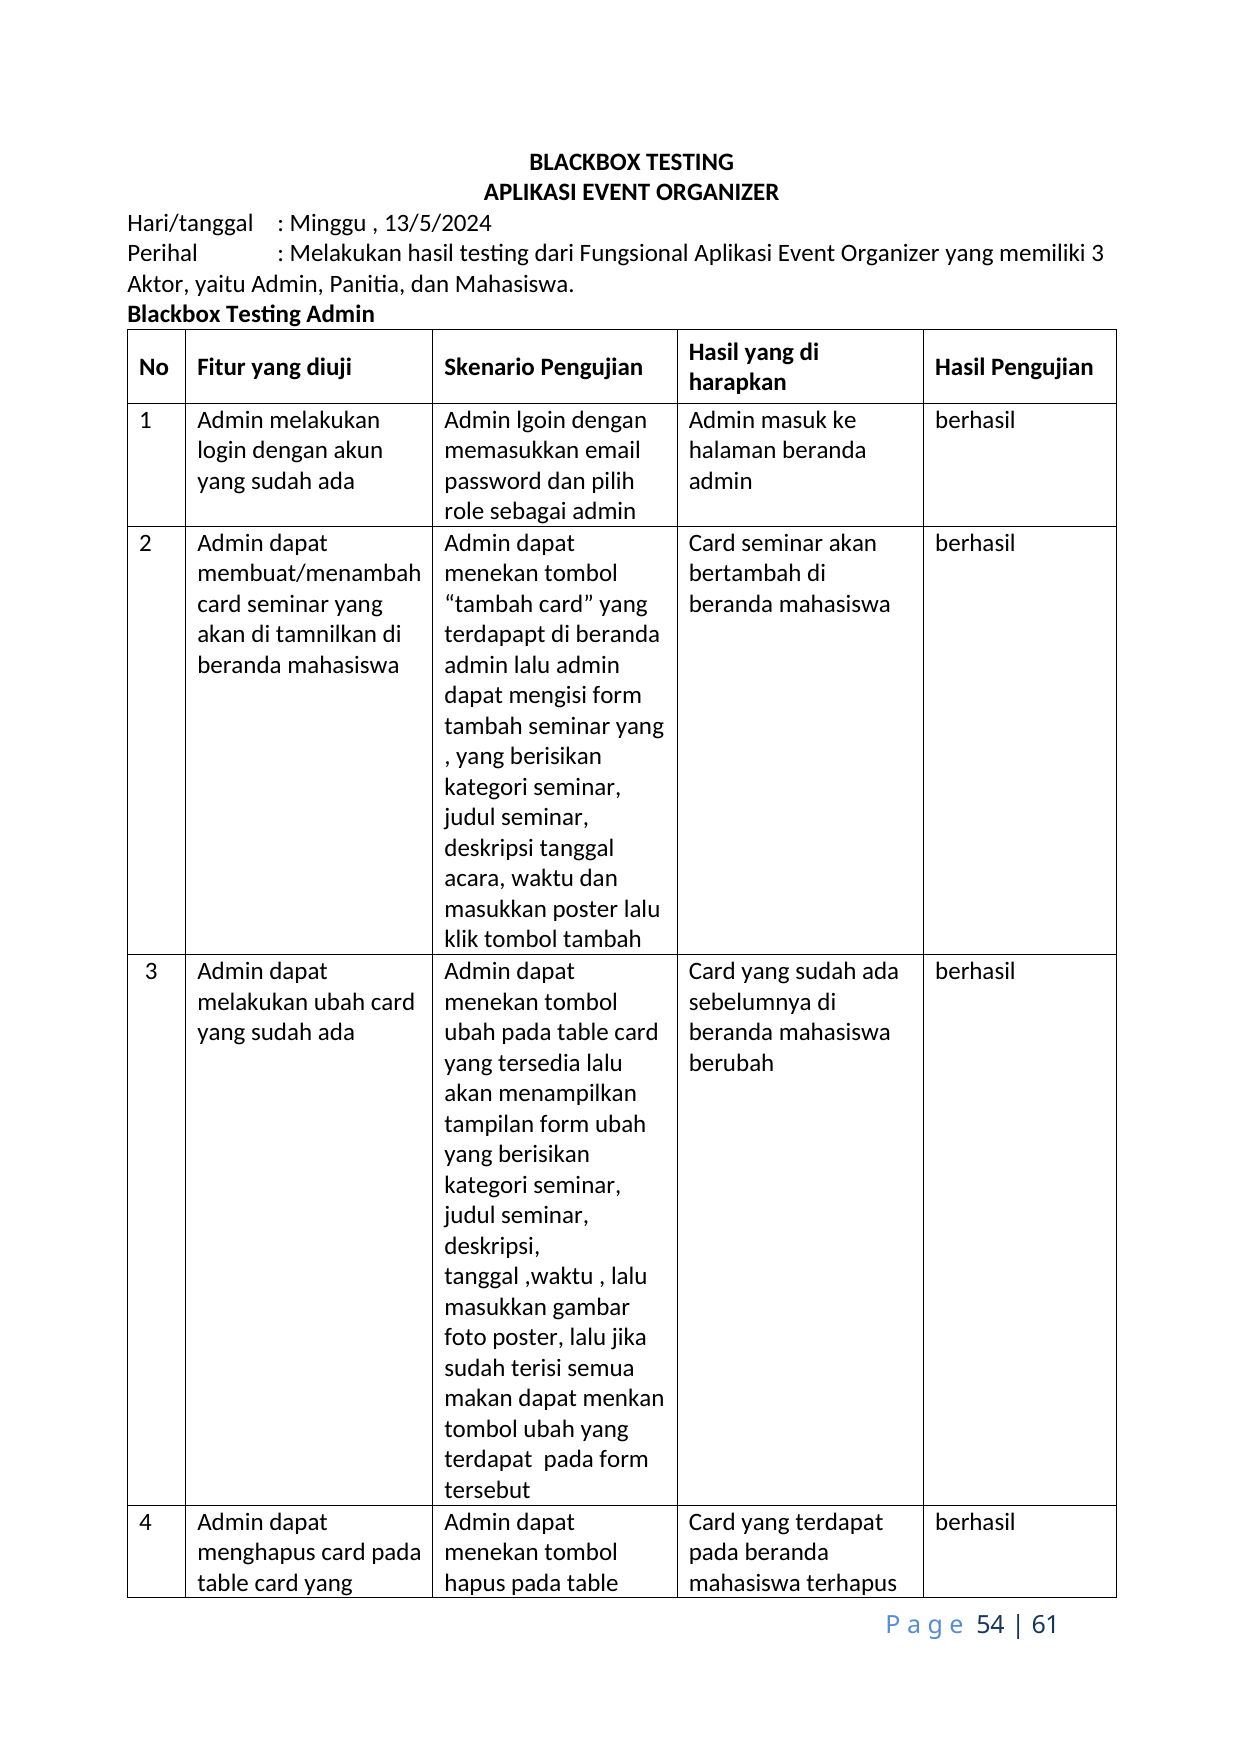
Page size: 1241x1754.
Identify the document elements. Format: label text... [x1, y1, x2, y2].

table_cell Card seminar akan bertambah di beranda mahasiswa [678, 527, 923, 954]
table_cell 4 [128, 1506, 185, 1597]
table_cell berhasil [924, 404, 1116, 526]
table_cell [678, 1506, 923, 1597]
table_cell Card yang sudah ada sebelumnya di beranda mahasiswa berubah [678, 955, 923, 1504]
table_cell Admin dapat melakukan ubah card yang sudah ada [186, 955, 432, 1504]
table_cell Admin dapat menekan tombol ubah pada table card yang tersedia lalu akan menampilkan tampilan form ubah yang berisikan kategori seminar, judul seminar, deskripsi, tanggal ,waktu , lalu masukkan gambar foto poster, lalu jika sudah terisi semua makan dapat menkan tombol ubah yang terdapat pada form tersebut [433, 955, 677, 1504]
table_header Fitur yang diuji [186, 330, 432, 403]
table_header Hasil Pengujian [924, 330, 1116, 403]
table_cell 2 [128, 527, 185, 954]
table_cell berhasil [924, 1506, 1116, 1597]
table_header Hasil yang di harapkan [678, 330, 923, 403]
text APLIKASI EVENT ORGANIZER [127, 176, 1136, 207]
table_cell Admin dapat menekan tombol “tambah card” yang terdapapt di beranda admin lalu admin dapat mengisi form tambah seminar yang , yang berisikan kategori seminar, judul seminar, deskripsi tanggal acara, waktu dan masukkan poster lalu klik tombol tambah [433, 527, 677, 954]
text Blackbox Testing Admin [127, 298, 1136, 329]
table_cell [186, 1506, 432, 1597]
table_header No [128, 330, 185, 403]
table_cell berhasil [924, 955, 1116, 1504]
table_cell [433, 1506, 677, 1597]
table_cell Admin lgoin dengan memasukkan email password dan pilih role sebagai admin [433, 404, 677, 526]
text Perihal : Melakukan hasil testing dari Fungsional Aplikasi Event Organizer yang memiliki 3 Aktor, yaitu Admin, Panitia, dan Mahasiswa. [127, 237, 1136, 298]
table_cell 3 [128, 955, 185, 1504]
table_cell berhasil [924, 527, 1116, 954]
table_cell Admin masuk ke halaman beranda admin [678, 404, 923, 526]
text Hari/tanggal : Minggu , 13/5/2024 [127, 207, 1136, 237]
table_cell Admin melakukan login dengan akun yang sudah ada [186, 404, 432, 526]
text BLACKBOX TESTING [127, 146, 1136, 176]
table_cell 1 [128, 404, 185, 526]
table_cell Admin dapat membuat/menambah card seminar yang akan di tamnilkan di beranda mahasiswa [186, 527, 432, 954]
table_header Skenario Pengujian [433, 330, 677, 403]
